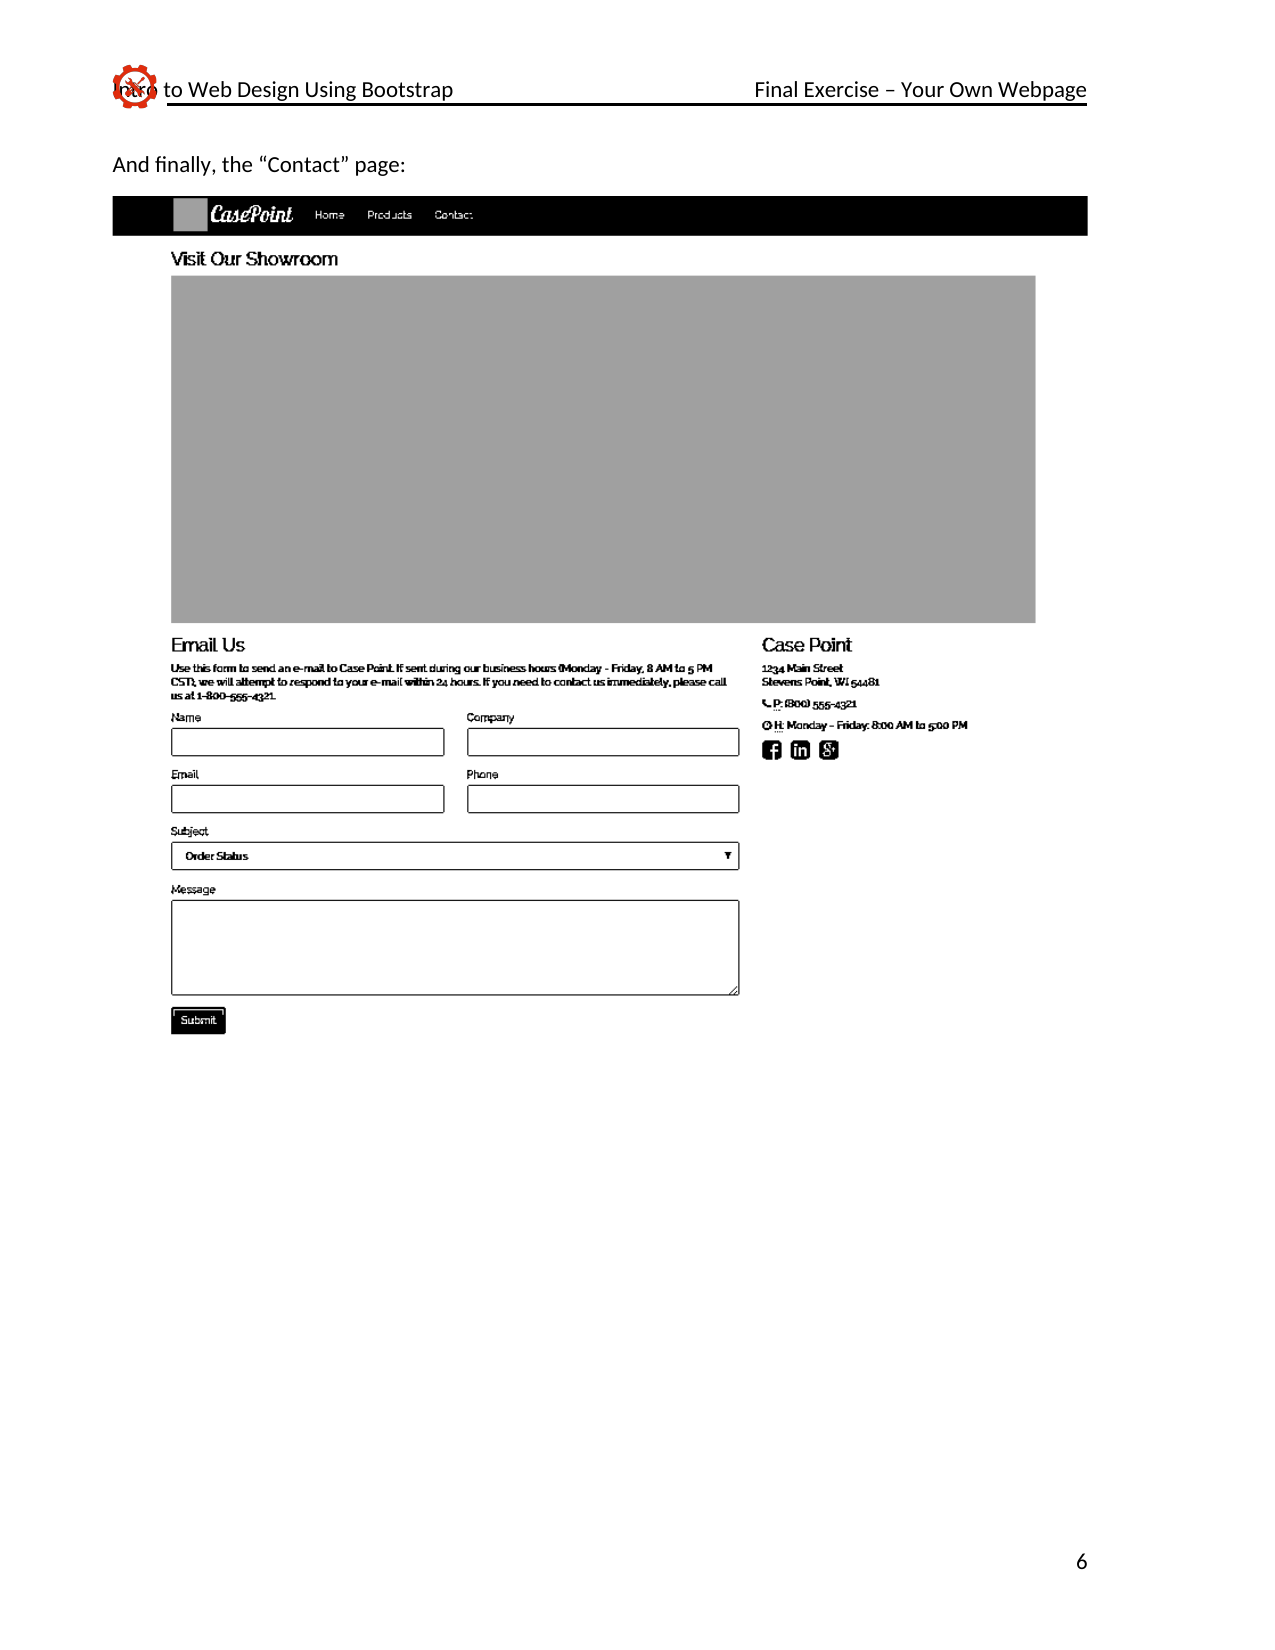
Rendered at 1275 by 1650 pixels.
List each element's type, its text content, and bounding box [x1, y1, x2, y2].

picture [112, 64, 157, 109]
text And finally, the “Contact” page: [112, 150, 1087, 178]
picture [112, 196, 1088, 1055]
